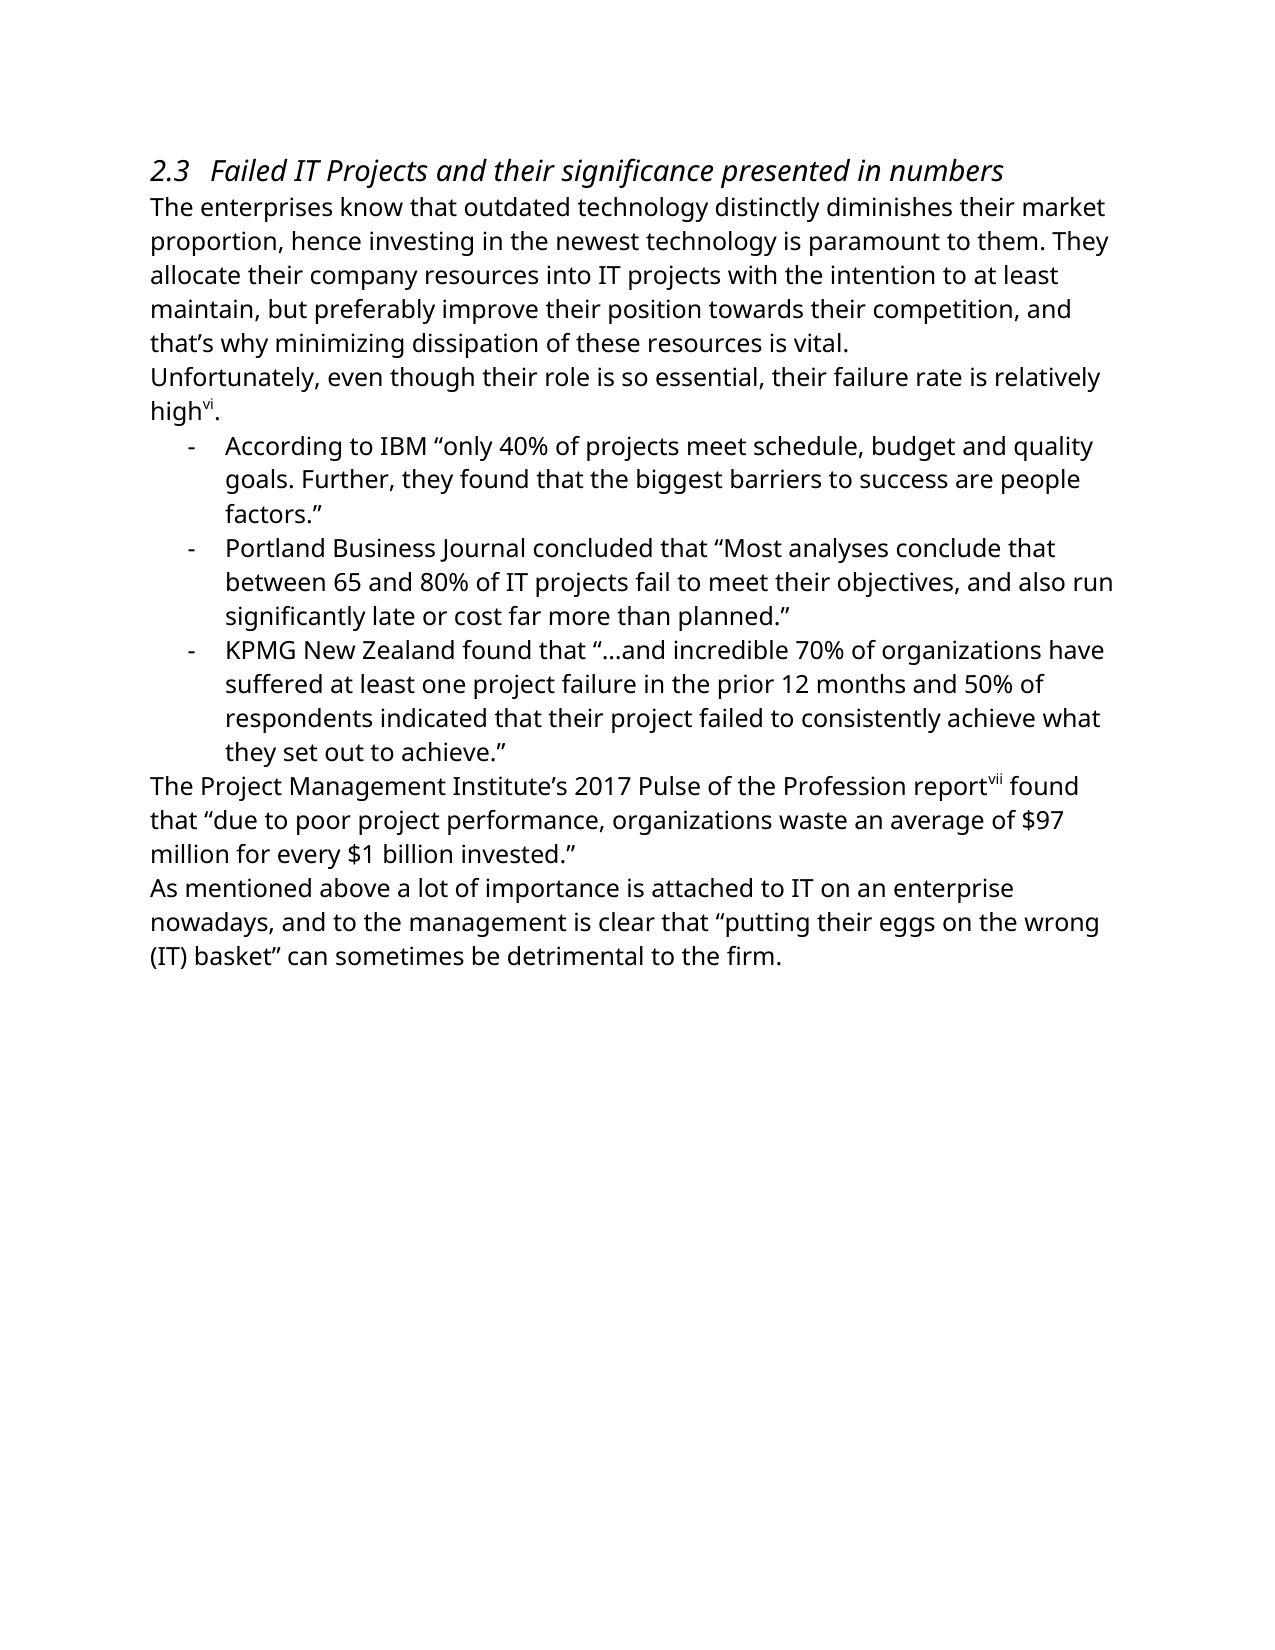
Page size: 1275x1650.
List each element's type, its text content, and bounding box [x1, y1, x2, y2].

text Unfortunately, even though their role is so essential, their failure rate is relatively high. [150, 360, 1125, 428]
text As mentioned above a lot of importance is attached to IT on an enterprise nowadays, and to the management is clear that “putting their eggs on the wrong (IT) basket” can sometimes be detrimental to the firm. [150, 871, 1125, 973]
list According to IBM “only 40% of projects meet schedule, budget and quality goals. Further, they found that the biggest barriers to success are people factors.” [187, 428, 1125, 530]
text The enterprises know that outdated technology distinctly diminishes their market proportion, hence investing in the newest technology is paramount to them. They allocate their company resources into IT projects with the intention to at least maintain, but preferably improve their position towards their competition, and that’s why minimizing dissipation of these resources is vital. [150, 190, 1125, 360]
text The Project Management Institute’s 2017 Pulse of the Profession report found that “due to poor project performance, organizations waste an average of $97 million for every $1 billion invested.” [150, 769, 1125, 871]
list KPMG New Zealand found that “…and incredible 70% of organizations have suffered at least one project failure in the prior 12 months and 50% of respondents indicated that their project failed to consistently achieve what they set out to achieve.” [187, 632, 1125, 769]
list Portland Business Journal concluded that “Most analyses conclude that between 65 and 80% of IT projects fail to meet their objectives, and also run significantly late or cost far more than planned.” [187, 530, 1125, 632]
subtitle Failed IT Projects and their significance presented in numbers [150, 150, 1125, 190]
